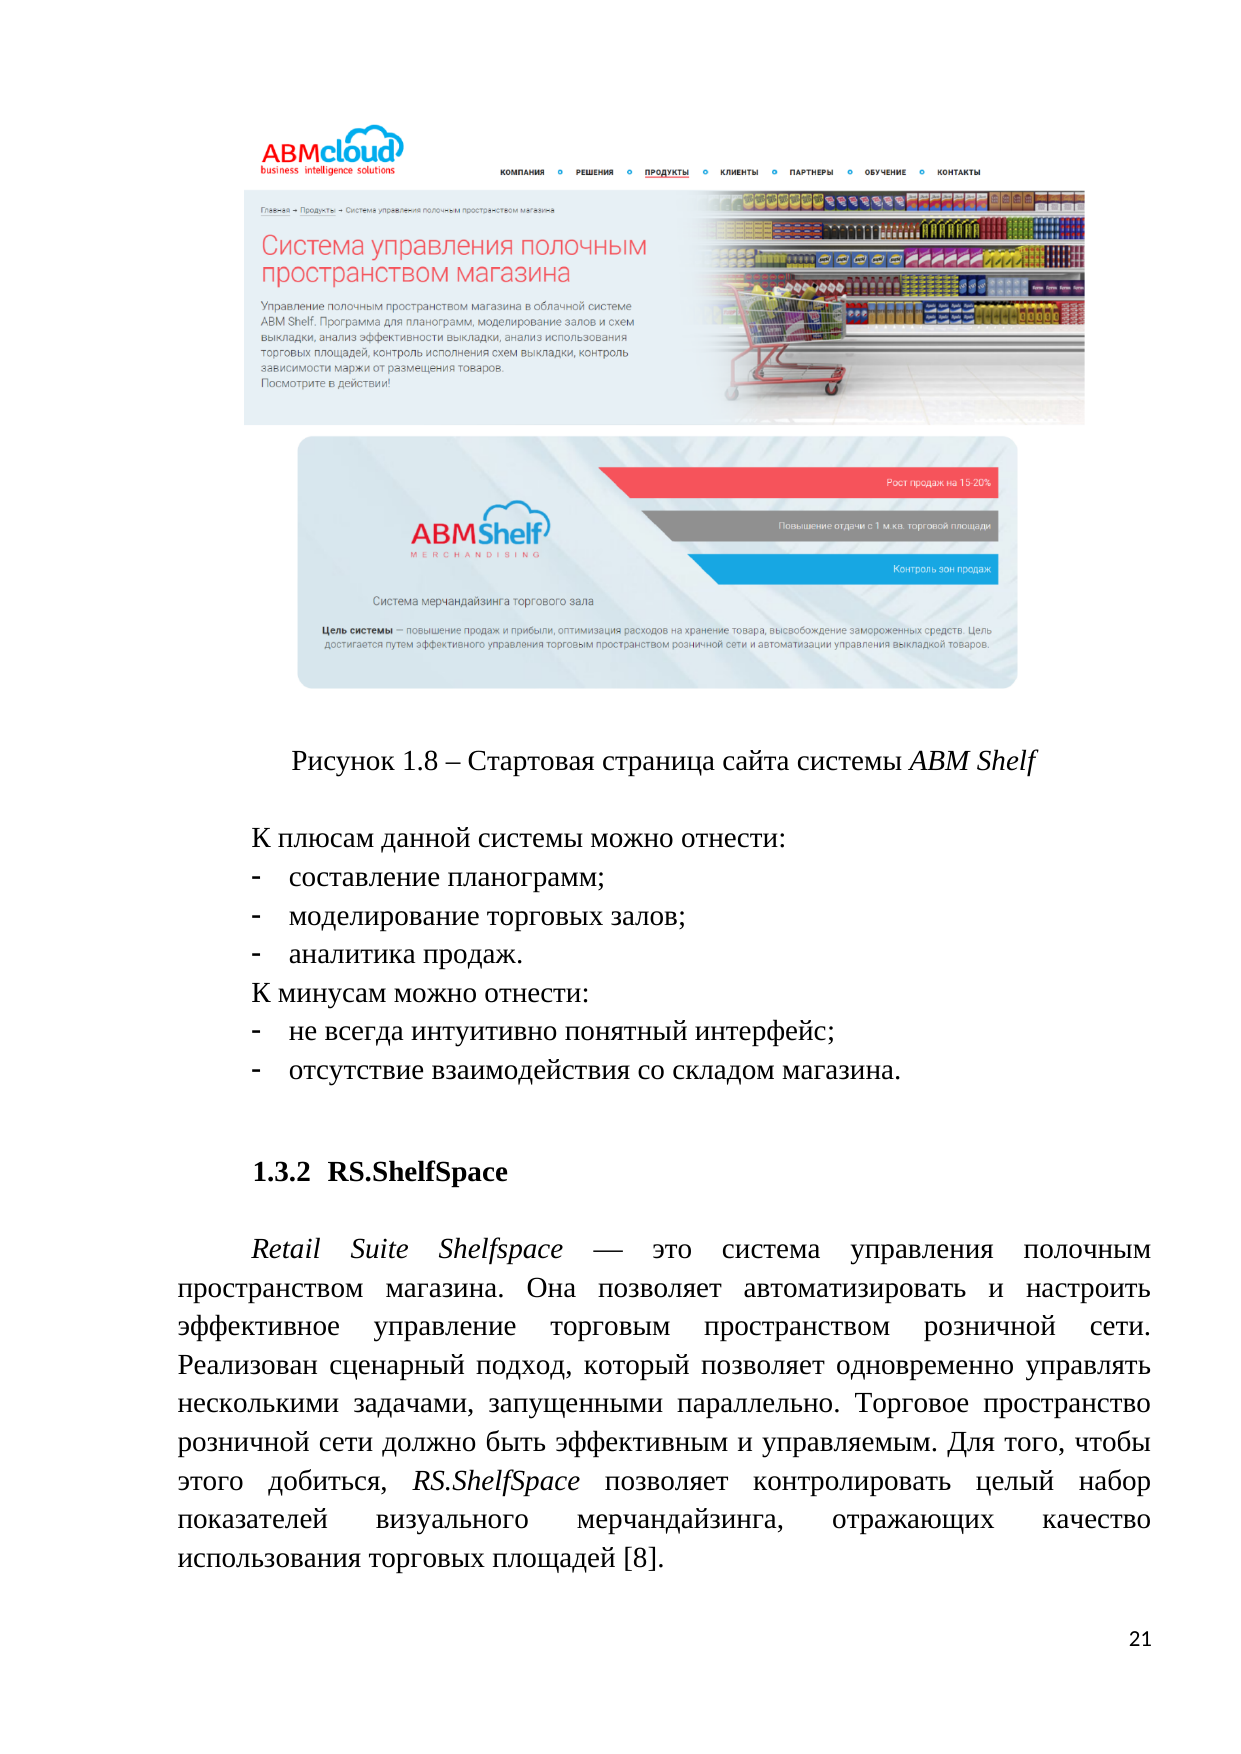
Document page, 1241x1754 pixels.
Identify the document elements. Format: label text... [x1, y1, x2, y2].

text К плюсам данной системы можно отнести: [177, 821, 1137, 854]
list не всегда интуитивно понятный интерфейс; [251, 1013, 1137, 1047]
list аналитика продаж. [251, 936, 1137, 970]
text Рисунок 1.8 – Стартовая страница сайта системы ABM Shelf [177, 743, 1152, 777]
text Retail Suite Shelfspace — это система управления полочным пространством магазина. Она позволяет автоматизировать и настроить эффективное управление торговым пространством розничной сети. Реализован сценарный подход, который позволяет одновременно управлять несколькими задачами, запущенными параллельно. Торговое пространство розничной сети должно быть эффективным и управляемым. Для того, чтобы этого добиться, RS.ShelfSpace позволяет контролировать целый набор показателей визуального мерчандайзинга, отражающих качество использования торговых площадей [8]. [177, 1231, 1152, 1573]
text К минусам можно отнести: [251, 975, 1137, 1008]
list моделирование торговых залов; [251, 898, 1137, 931]
picture [244, 118, 1085, 701]
list отсутствие взаимодействия со складом магазина. [251, 1052, 1137, 1086]
list составление планограмм; [251, 859, 1137, 893]
subtitle RS.ShelfSpace [252, 1154, 1152, 1188]
